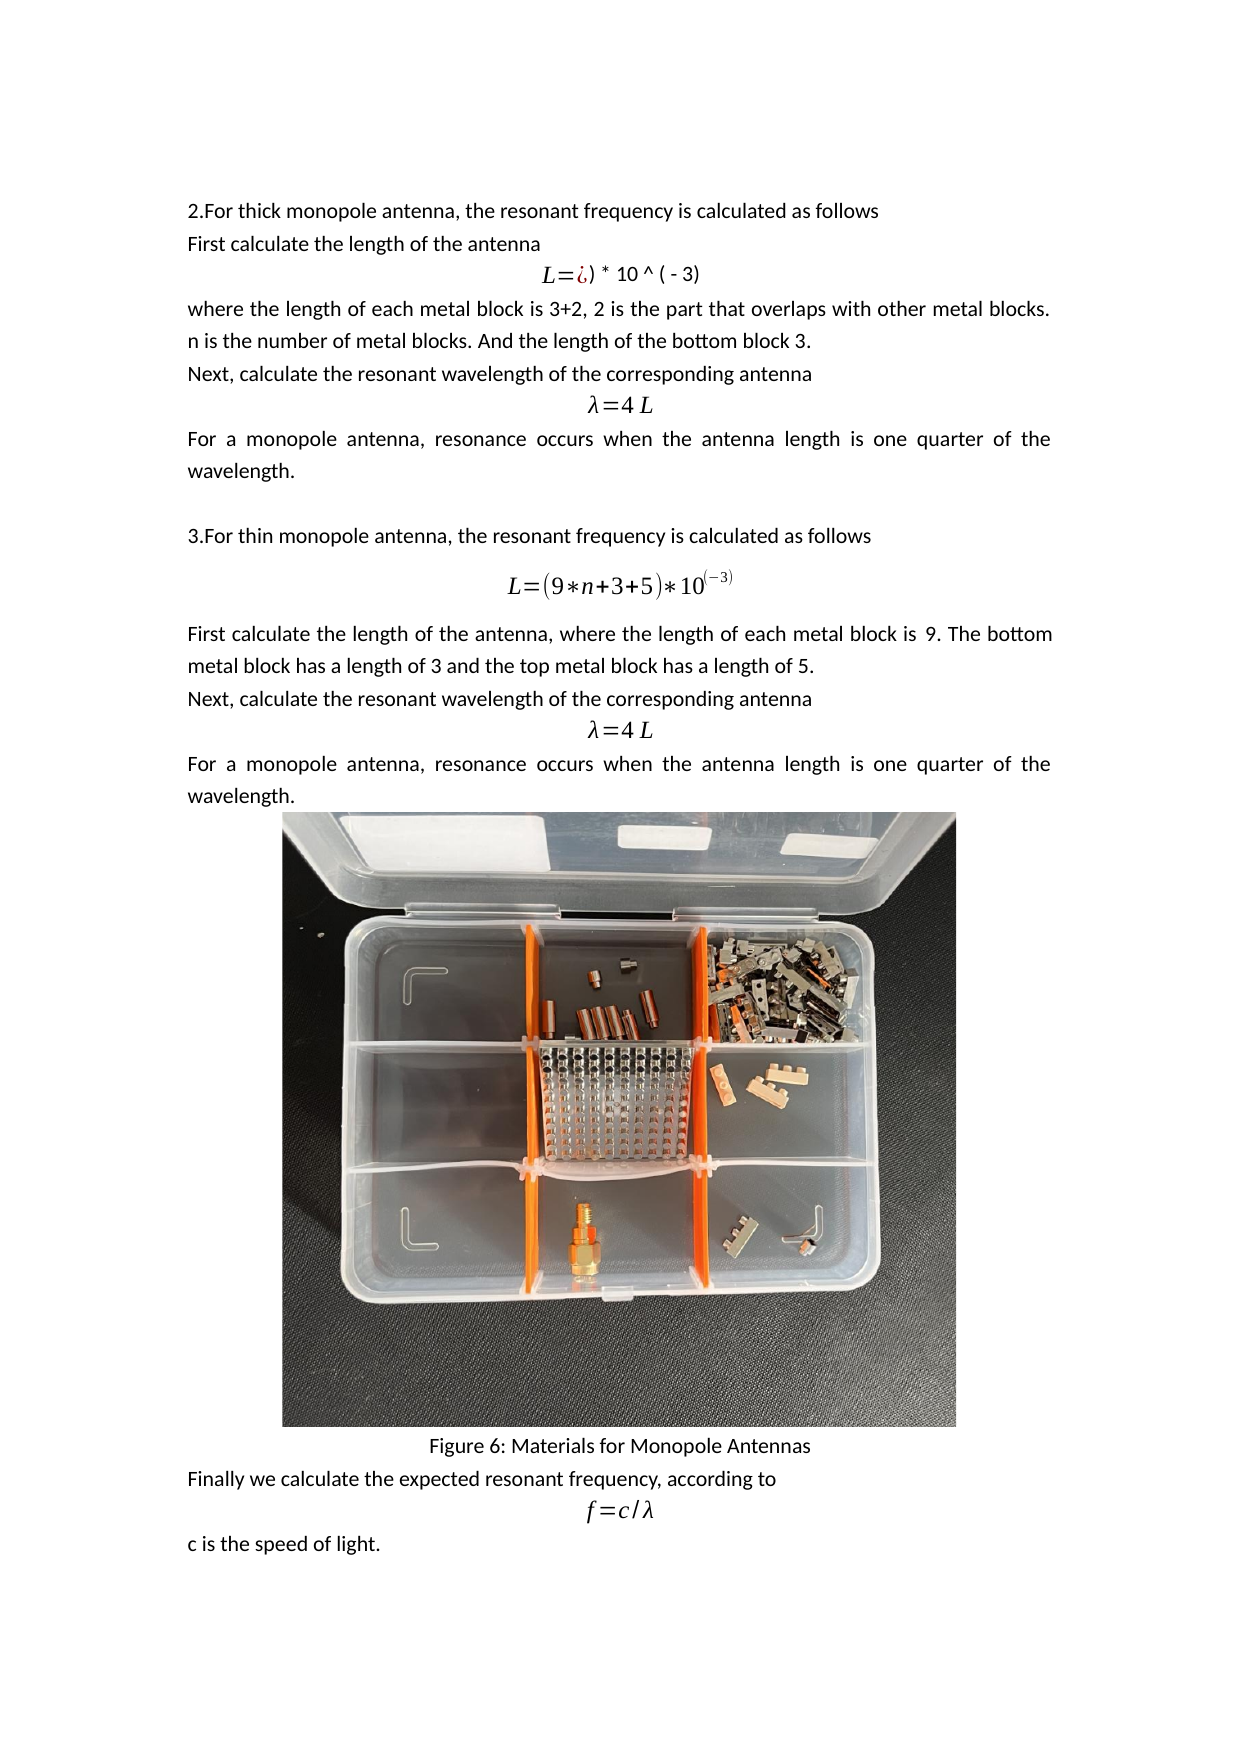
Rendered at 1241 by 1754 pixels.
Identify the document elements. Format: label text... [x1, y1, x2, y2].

text Next, calculate the resonant wavelength of the corresponding antenna [187, 682, 1053, 714]
text For a monopole antenna, resonance occurs when the antenna length is one quarter of the wavelength. [187, 747, 1053, 812]
text ) * 10 ^ ( - 3) [187, 259, 1053, 292]
text First calculate the length of the antenna, where the length of each metal block is 9. The bottom metal block has a length of 3 and the top metal block has a length of 5. [187, 617, 1053, 682]
text First calculate the length of the antenna [187, 227, 1053, 259]
text For a monopole antenna, resonance occurs when the antenna length is one quarter of the wavelength. [187, 422, 1053, 487]
text 3.For thin monopole antenna, the resonant frequency is calculated as follows [187, 519, 1053, 552]
text 2.For thick monopole antenna, the resonant frequency is calculated as follows [187, 194, 1053, 227]
text c is the speed of light. [187, 1527, 1053, 1559]
text where the length of each metal block is 3+2, 2 is the part that overlaps with other metal blocks. n is the number of metal blocks. And the length of the bottom block 3. [187, 292, 1053, 357]
text Next, calculate the resonant wavelength of the corresponding antenna [187, 357, 1053, 389]
text Finally we calculate the expected resonant frequency, according to [187, 1462, 1053, 1494]
picture [282, 812, 957, 1427]
text Figure 6: Materials for Monopole Antennas [187, 1429, 1053, 1462]
